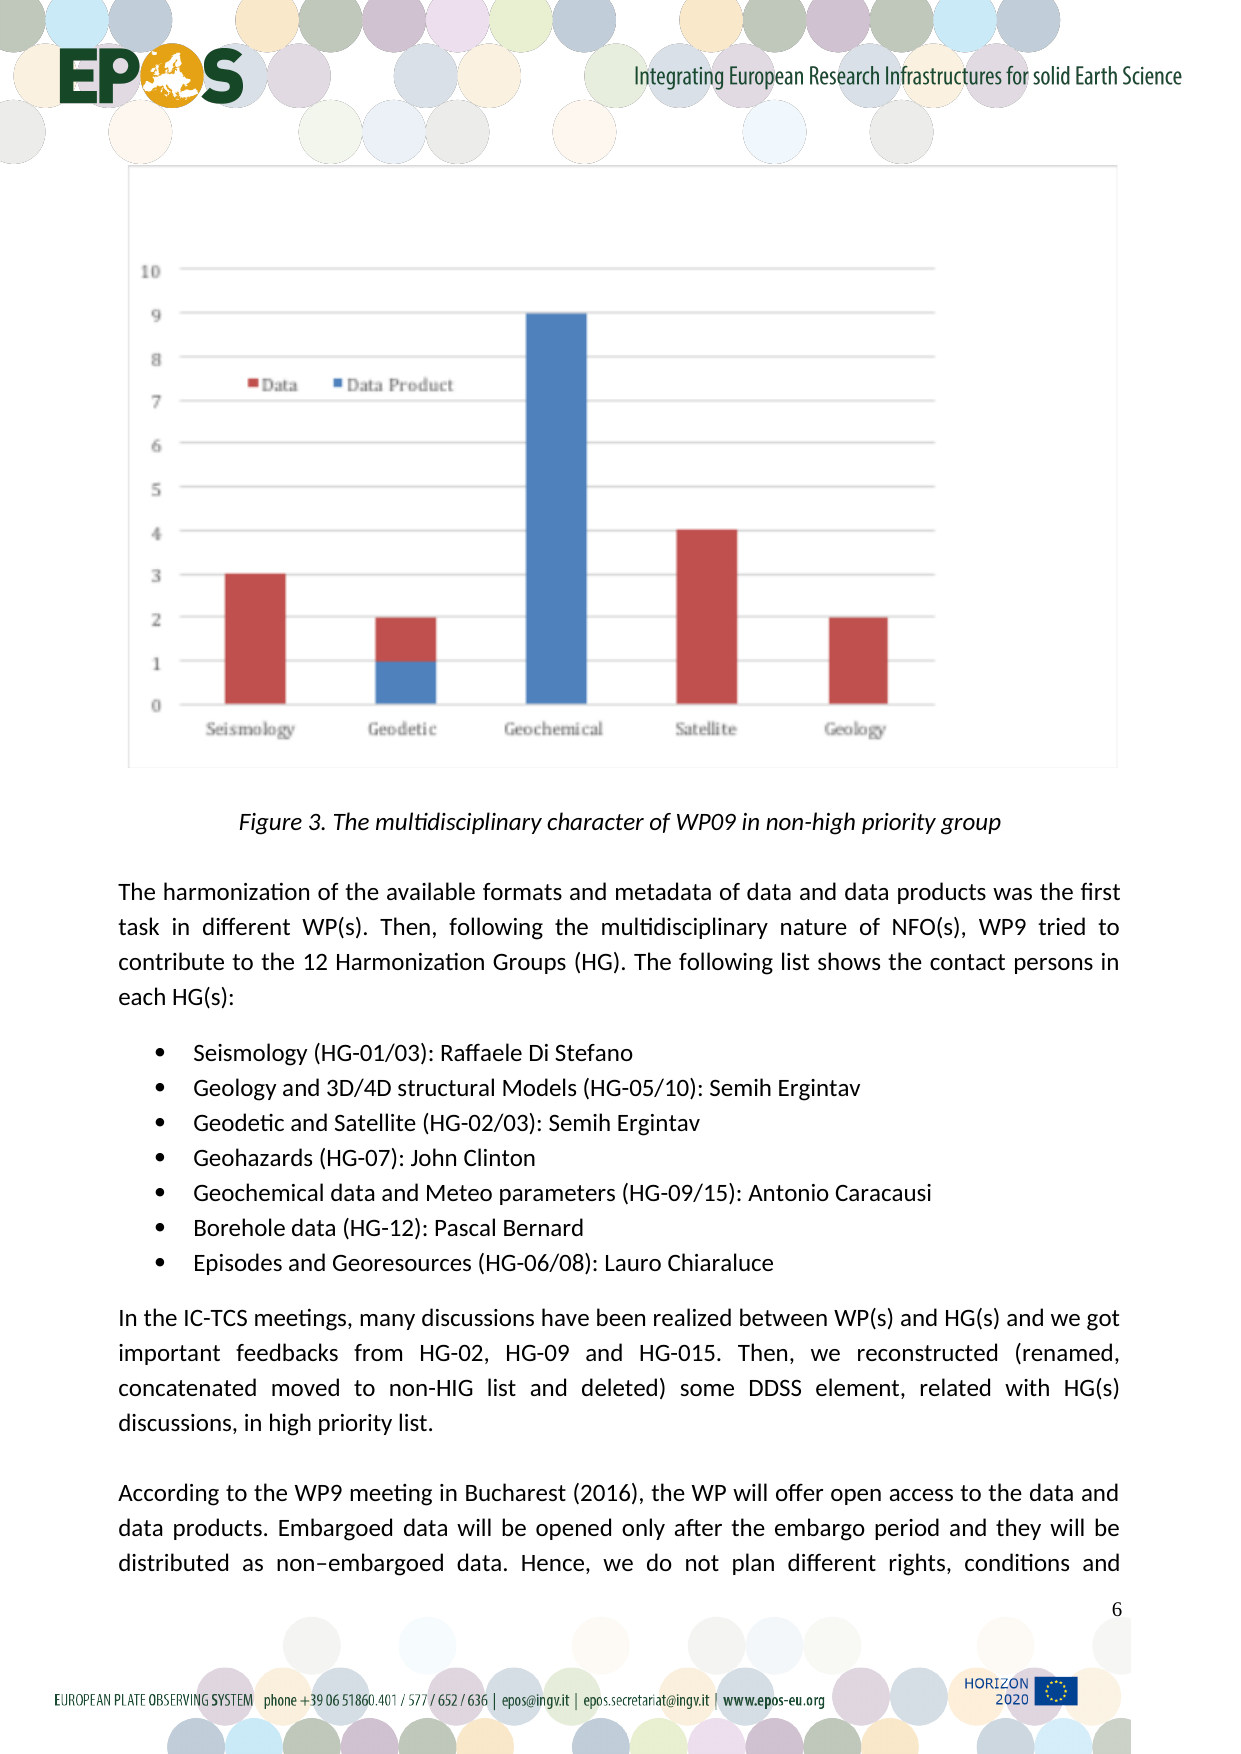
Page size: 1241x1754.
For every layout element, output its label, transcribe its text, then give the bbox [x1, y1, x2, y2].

list Geology and 3D/4D structural Models (HG-05/10): Semih Ergintav [156, 1072, 1122, 1102]
list Borehole data (HG-12): Pascal Bernard [156, 1212, 1122, 1242]
list Geohazards (HG-07): John Clinton [156, 1142, 1122, 1172]
list Seismology (HG-01/03): Raffaele Di Stefano [156, 1037, 1122, 1067]
picture [0, 0, 1241, 166]
text Figure 3. The multidisciplinary character of WP09 in non-high priority group [118, 806, 1122, 836]
text The harmonization of the available formats and metadata of data and data products was the first task in different WP(s). Then, following the multidisciplinary nature of NFO(s), WP9 tried to contribute to the 12 Harmonization Groups (HG). The following list shows the contact persons in each HG(s): [118, 876, 1122, 1011]
list Geodetic and Satellite (HG-02/03): Semih Ergintav [156, 1107, 1122, 1137]
picture [0, 1597, 1131, 1754]
text In the IC-TCS meetings, many discussions have been realized between WP(s) and HG(s) and we got important feedbacks from HG-02, HG-09 and HG-015. Then, we reconstructed (renamed, concatenated moved to non-HIG list and deleted) some DDSS element, related with HG(s) discussions, in high priority list. [118, 1302, 1122, 1438]
list Episodes and Georesources (HG-06/08): Lauro Chiaraluce [156, 1247, 1122, 1277]
list Geochemical data and Meteo parameters (HG-09/15): Antonio Caracausi [156, 1177, 1122, 1207]
